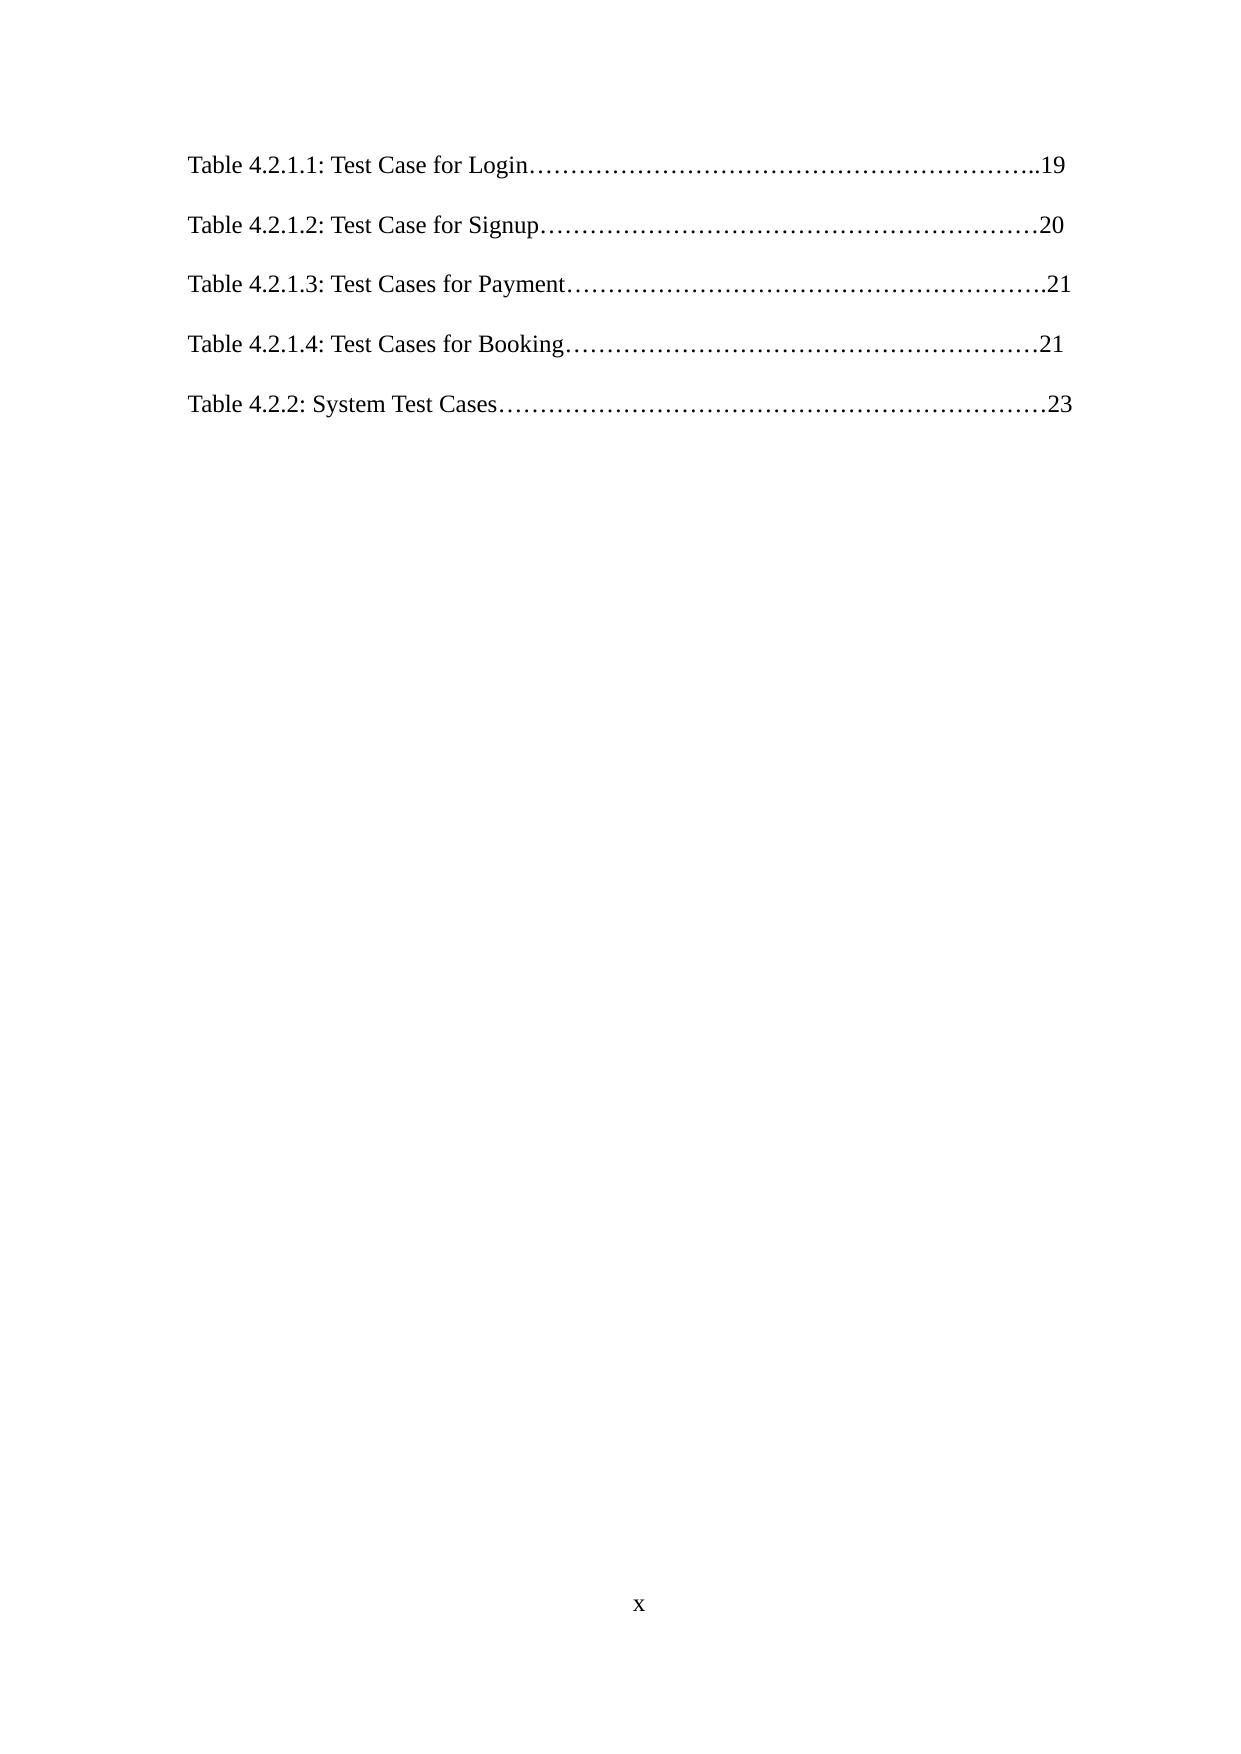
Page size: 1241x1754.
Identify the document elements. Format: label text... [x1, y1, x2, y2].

text Table 4.2.1.4: Test Cases for Booking…………………………………………………21 [187, 329, 1090, 358]
text Table 4.2.1.1: Test Case for Login……………………………………………………..19 [187, 150, 1090, 179]
text Table 4.2.2: System Test Cases…………………………………………………………23 [187, 389, 1090, 418]
text Table 4.2.1.2: Test Case for Signup……………………………………………………20 [187, 210, 1090, 238]
text Table 4.2.1.3: Test Cases for Payment………………………………………………….21 [187, 269, 1090, 298]
